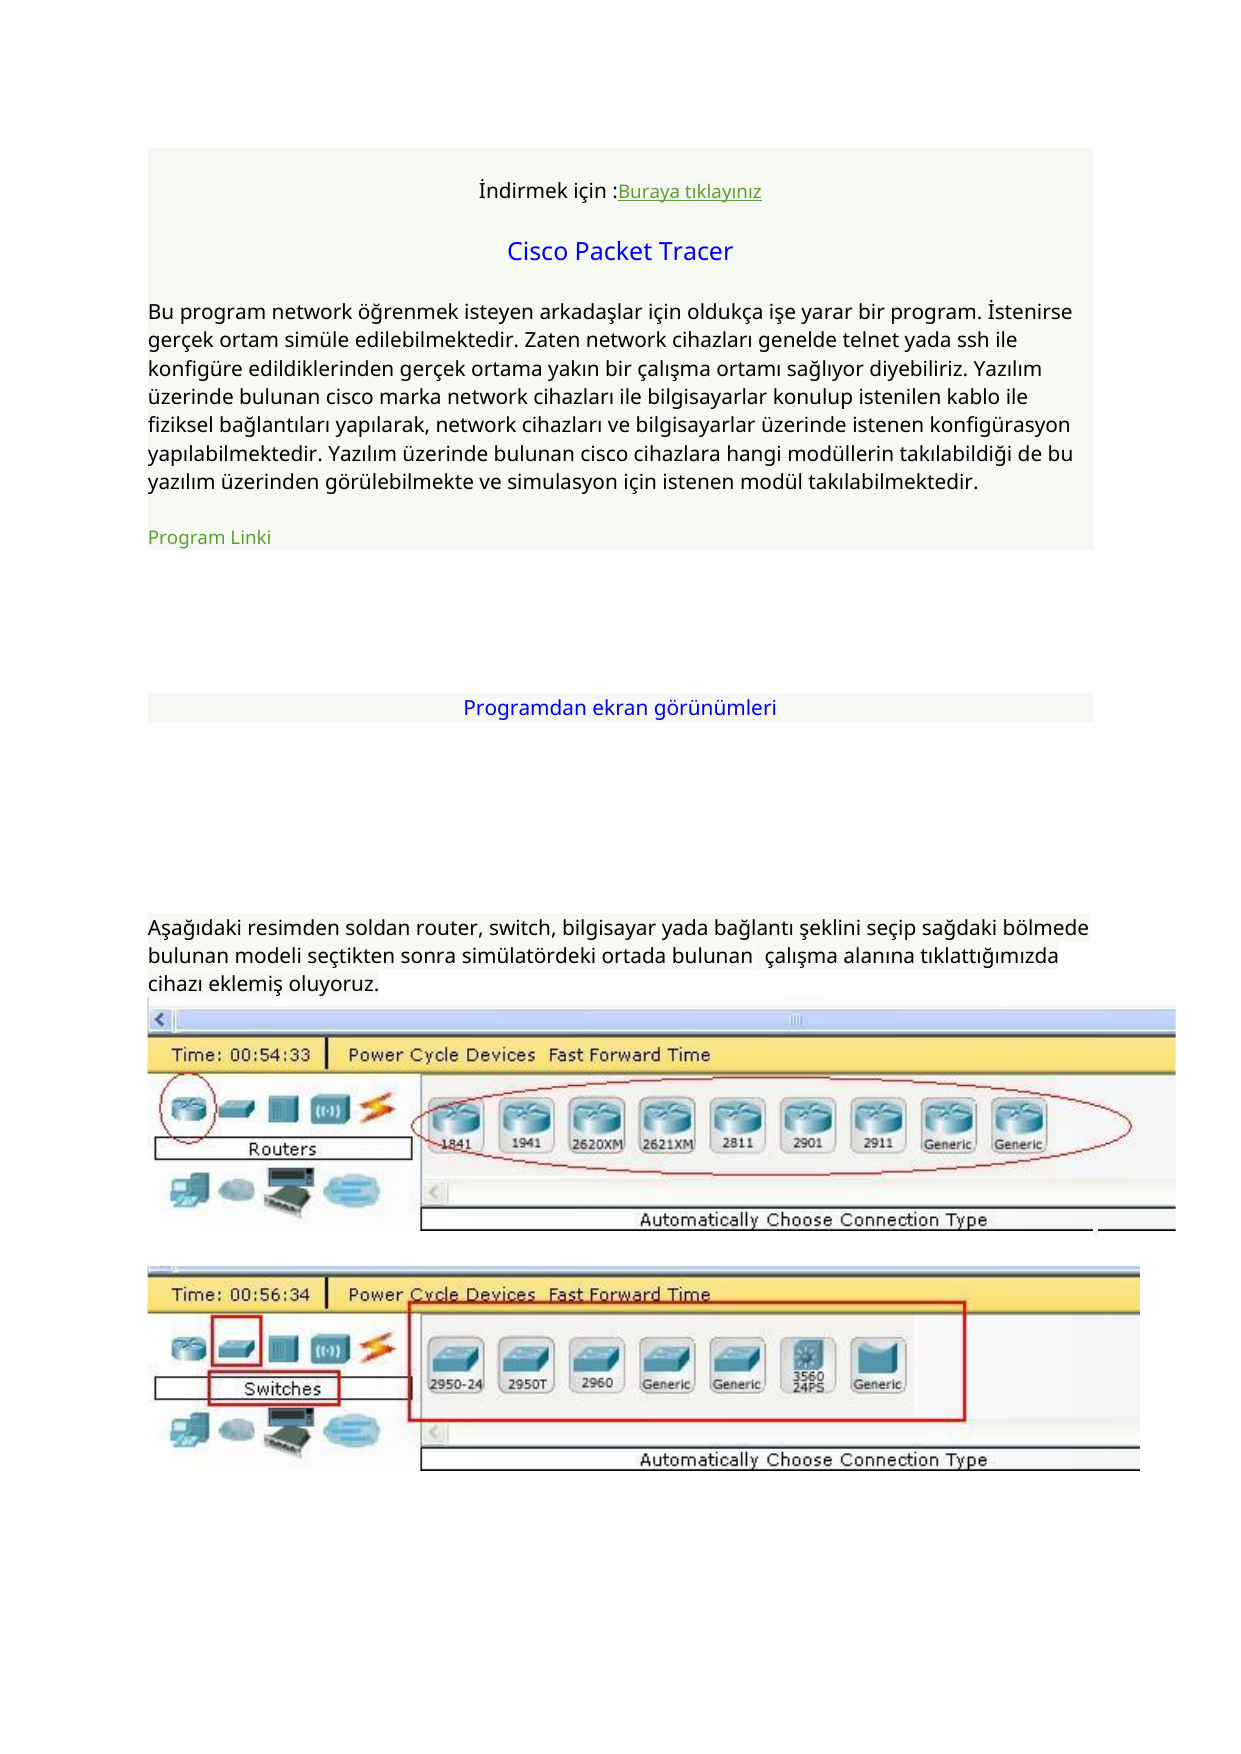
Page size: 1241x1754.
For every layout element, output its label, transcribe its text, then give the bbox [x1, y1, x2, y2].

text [148, 148, 1093, 204]
text Aşağıdaki resimden soldan router, switch, bilgisayar yada bağlantı şeklini seçip sağdaki bölmede bulunan modeli seçtikten sonra simülatördeki ortada bulunan çalışma alanına tıklattığımızda cihazı eklemiş oluyoruz. [148, 913, 1093, 997]
picture [147, 997, 1176, 1231]
text Programdan ekran görünümleri [148, 693, 1093, 722]
text Bu program network öğrenmek isteyen arkadaşlar için oldukça işe yarar bir program. İstenirse gerçek ortam simüle edilebilmektedir. Zaten network cihazları genelde telnet yada ssh ile konfigüre edildiklerinden gerçek ortama yakın bir çalışma ortamı sağlıyor diyebiliriz. Yazılım üzerinde bulunan cisco marka network cihazları ile bilgisayarlar konulup istenilen kablo ile fiziksel bağlantıları yapılarak, network cihazları ve bilgisayarlar üzerinde istenen konfigürasyon yapılabilmektedir. Yazılım üzerinde bulunan cisco cihazlara hangi modüllerin takılabildiği de bu yazılım üzerinden görülebilmekte ve simulasyon için istenen modül takılabilmektedir. Program Linki [148, 297, 1093, 550]
picture [147, 1266, 1140, 1471]
text Cisco Packet Tracer [148, 234, 1093, 268]
